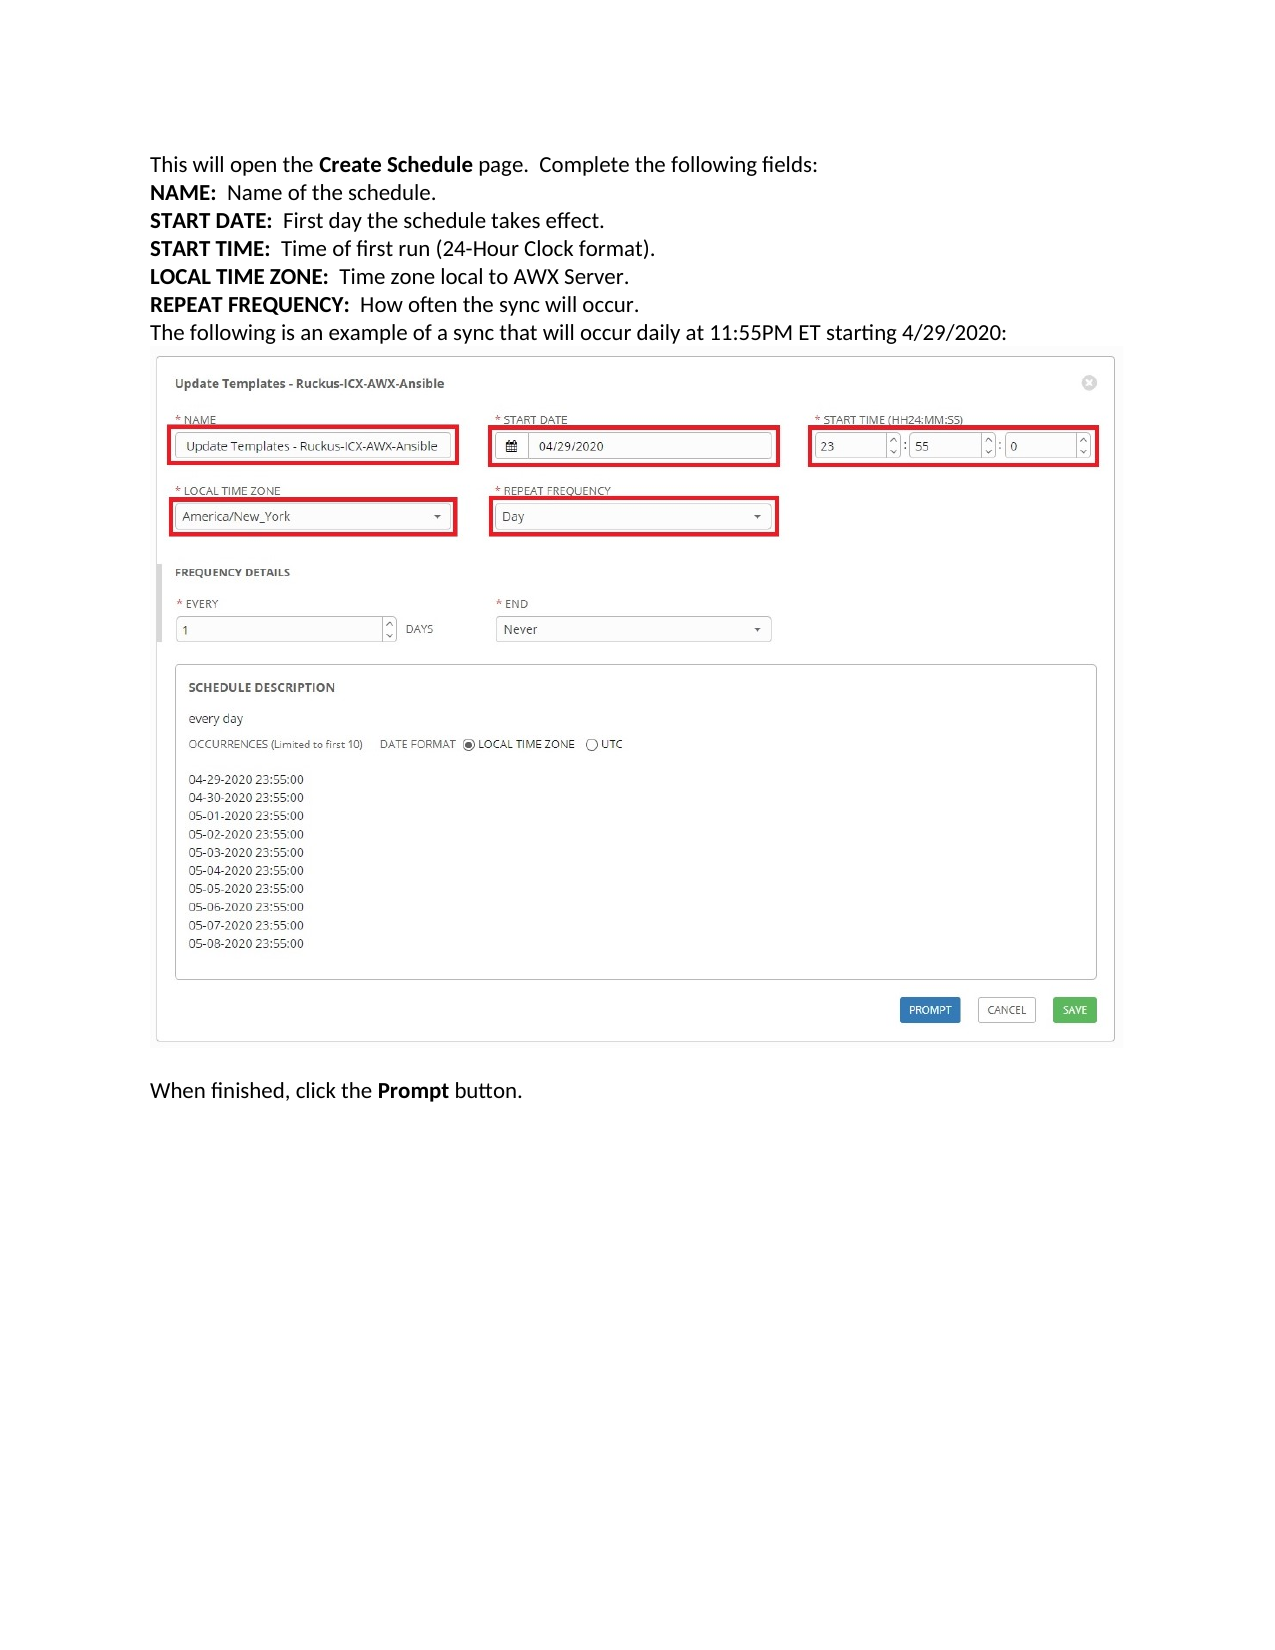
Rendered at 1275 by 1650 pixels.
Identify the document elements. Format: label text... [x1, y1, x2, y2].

text LOCAL TIME ZONE: Time zone local to AWX Server. [150, 262, 1125, 290]
text The following is an example of a sync that will occur daily at 11:55PM ET starting 4/29/2020: [150, 318, 1125, 346]
text NAME: Name of the schedule. [150, 178, 1125, 206]
text When finished, click the Prompt button. [150, 1076, 1125, 1104]
text REPEAT FREQUENCY: How often the sync will occur. [150, 290, 1125, 318]
text START DATE: First day the schedule takes effect. [150, 206, 1125, 234]
text START TIME: Time of first run (24-Hour Clock format). [150, 234, 1125, 262]
text This will open the Create Schedule page. Complete the following fields: [150, 150, 1125, 178]
picture [150, 346, 1124, 1048]
